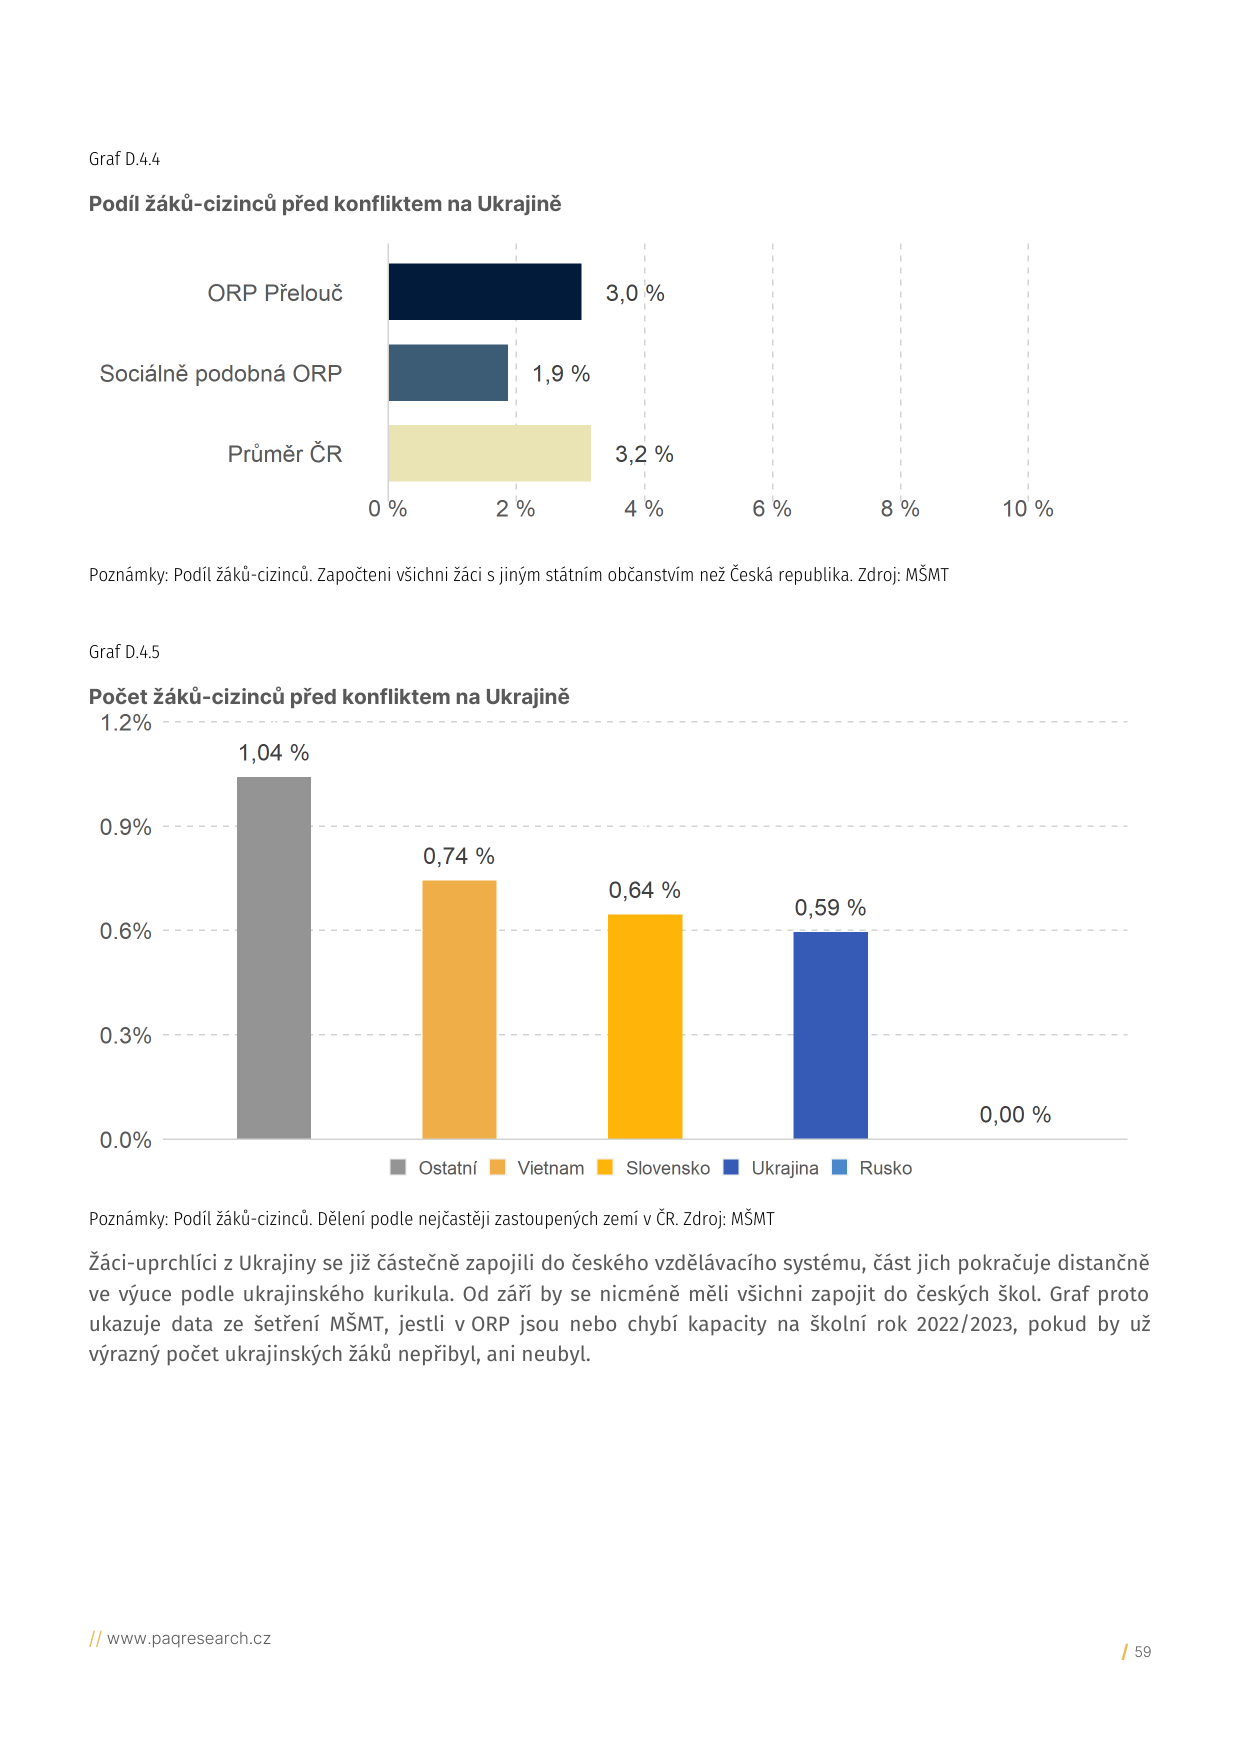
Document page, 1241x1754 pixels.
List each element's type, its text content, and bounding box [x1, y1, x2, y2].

picture [88, 709, 1139, 1191]
text Poznámky: Podíl žáků-cizinců. Dělení podle nejčastěji zastoupených zemí v ČR. Zdroj: MŠMT [89, 1208, 1152, 1230]
text Graf D.4.4 [89, 148, 1152, 170]
text Počet žáků-cizinců před konfliktem na Ukrajině [89, 679, 1152, 709]
text Poznámky: Podíl žáků-cizinců. Započteni všichni žáci s jiným státním občanstvím než Česká republika. Zdroj: MŠMT [89, 564, 1152, 587]
text Graf D.4.5 [89, 641, 1152, 663]
text Podíl žáků-cizinců před konfliktem na Ukrajině [89, 186, 1152, 216]
picture [88, 216, 1139, 548]
text Žáci-uprchlíci z Ukrajiny se již částečně zapojili do českého vzdělávacího systému, část jich pokračuje distančně ve výuce podle ukrajinského kurikula. Od září by se nicméně měli všichni zapojit do českých škol. Graf proto ukazuje data ze šetření MŠMT, jestli v ORP jsou nebo chybí kapacity na školní rok 2022/2023, pokud by už výrazný počet ukrajinských žáků nepřibyl, ani neubyl. [89, 1246, 1152, 1367]
